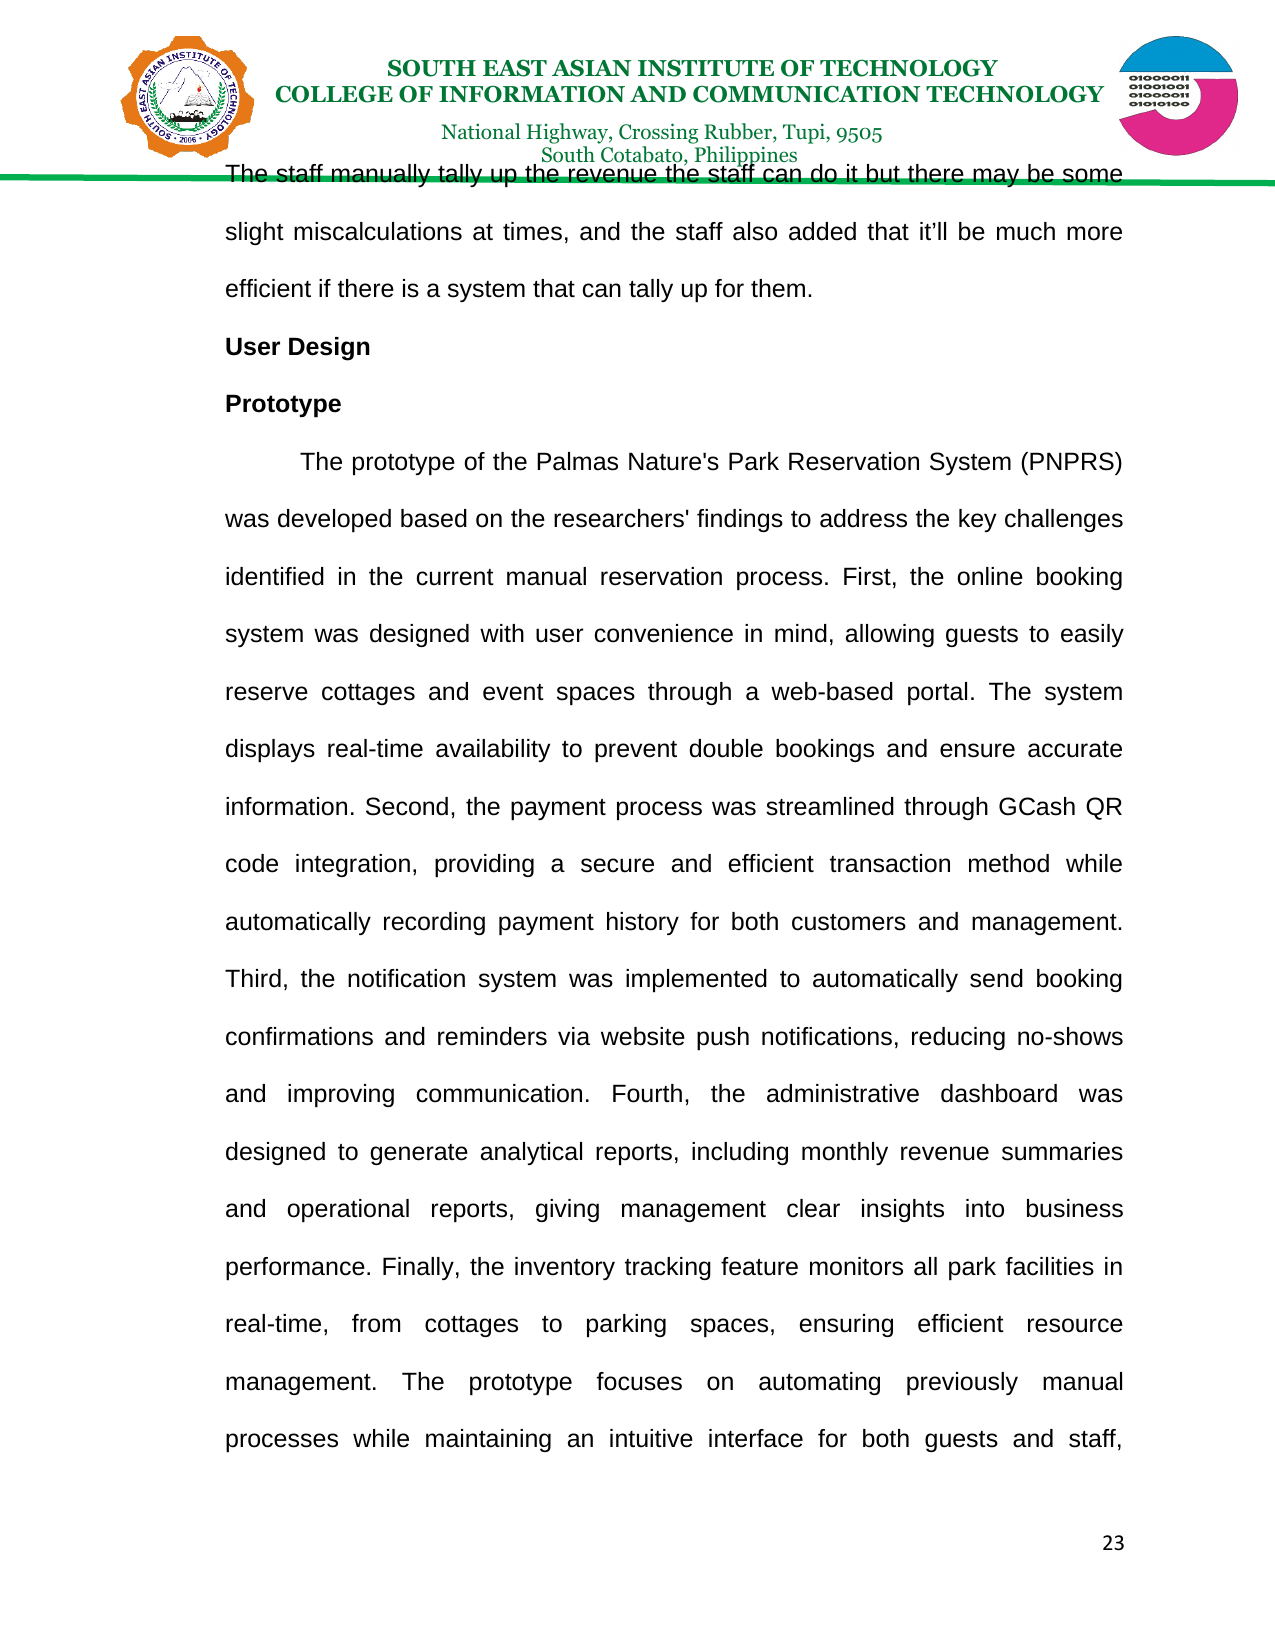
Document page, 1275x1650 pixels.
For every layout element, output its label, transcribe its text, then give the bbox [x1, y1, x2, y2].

picture [120, 36, 255, 158]
picture [1119, 36, 1241, 158]
text User Design [225, 332, 1125, 360]
text Prototype [225, 389, 1125, 418]
